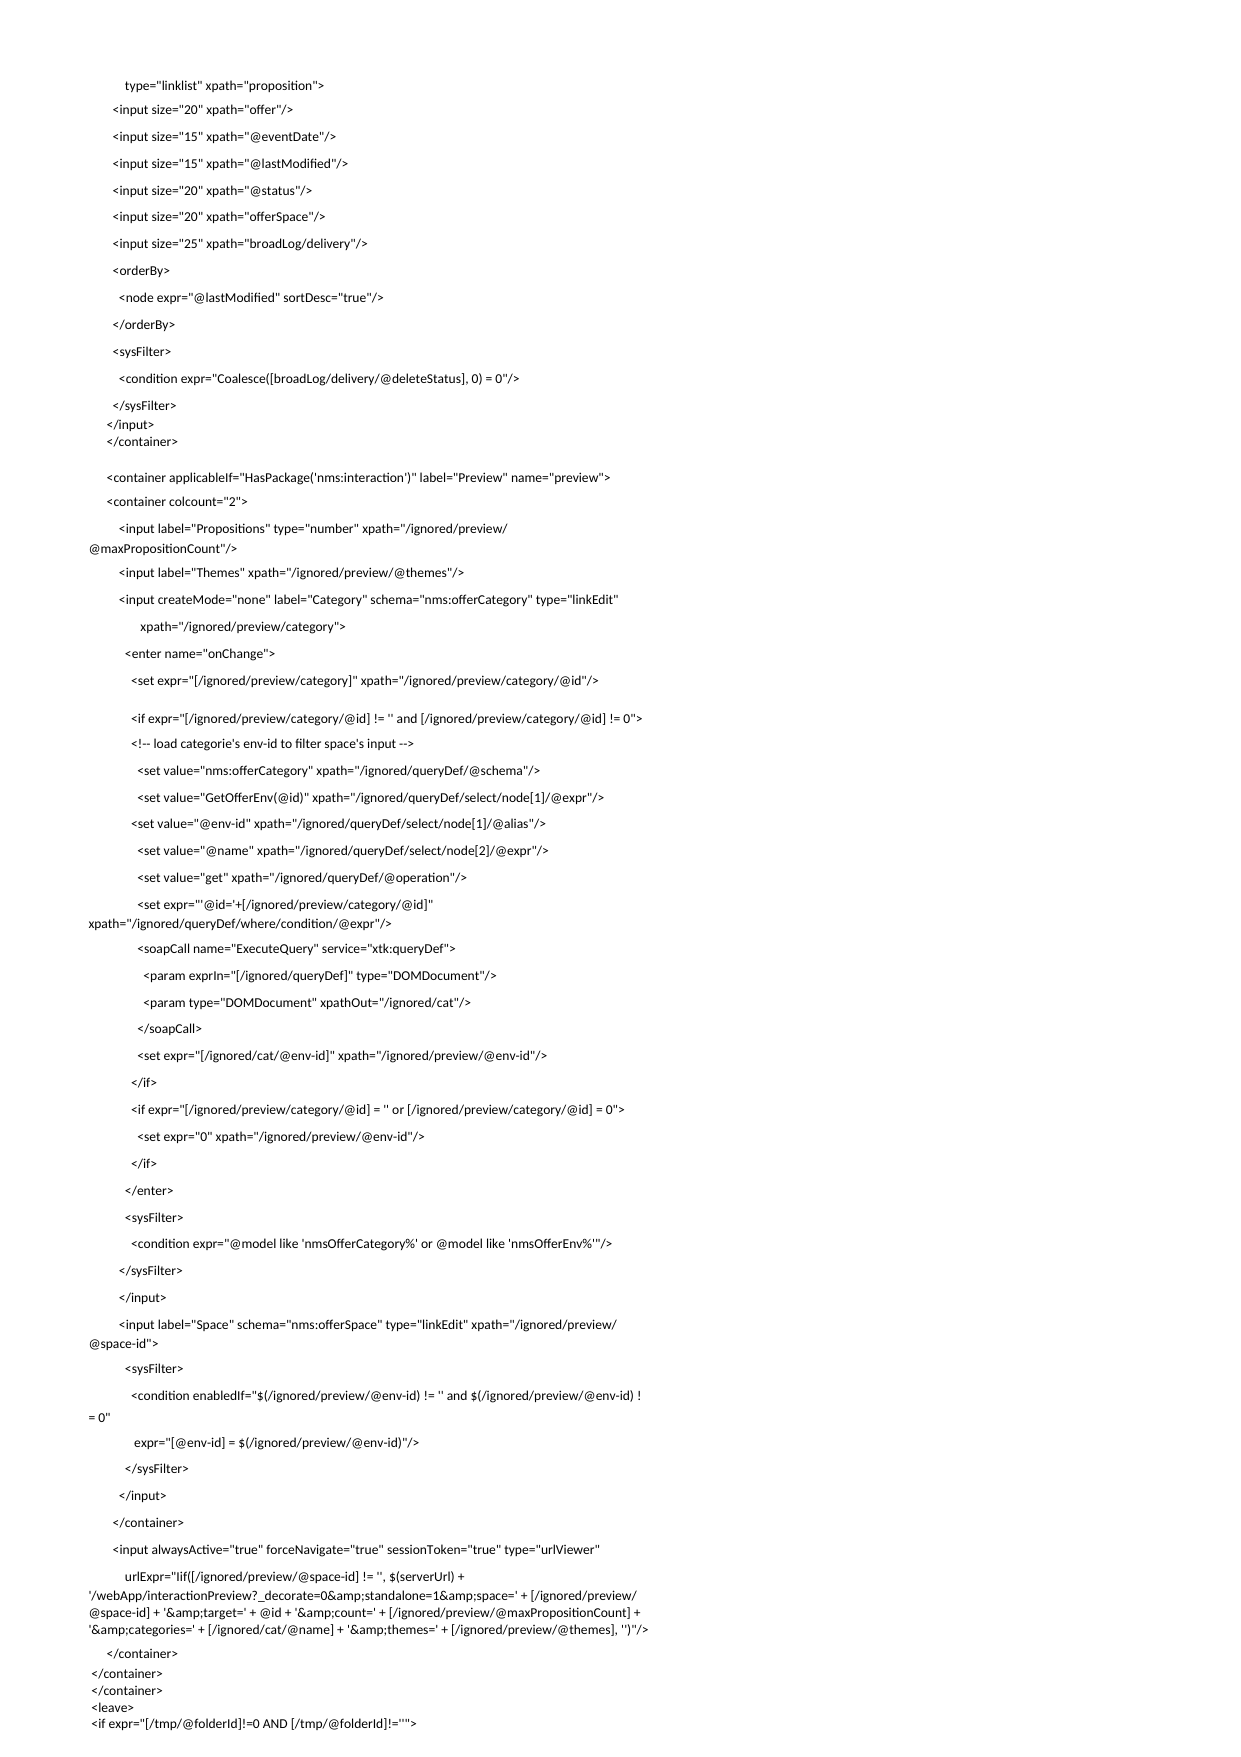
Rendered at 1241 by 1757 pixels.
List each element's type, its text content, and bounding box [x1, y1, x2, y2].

text <container applicableIf="HasPackage('nms:interaction')" label="Preview" name="preview"> <container colcount="2"> <input label="Propositions" type="number" xpath="/ignored/preview/ @maxPropositionCount"/> <input label="Themes" xpath="/ignored/preview/@themes"/> <input createMode="none" label="Category" schema="nms:offerCategory" type="linkEdit" xpath="/ignored/preview/category"> <enter name="onChange"> <set expr="[/ignored/preview/category]" xpath="/ignored/preview/category/@id"/> [88, 469, 625, 691]
text type="linklist" xpath="proposition"> <input size="20" xpath="offer"/> <input size="15" xpath="@eventDate"/> <input size="15" xpath="@lastModified"/> <input size="20" xpath="@status"/> <input size="20" xpath="offerSpace"/> <input size="25" xpath="broadLog/delivery"/> <orderBy> <node expr="@lastModified" sortDesc="true"/> </orderBy> <sysFilter> <condition expr="Coalesce([broadLog/delivery/@deleteStatus], 0) = 0"/> </sysFilter> </input> </container> [103, 77, 535, 449]
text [88, 1409, 655, 1732]
text <if expr="[/ignored/preview/category/@id] != '' and [/ignored/preview/category/@id] != 0"> <!-- load categorie's env-id to filter space's input --> <set value="nms:offerCategory" xpath="/ignored/queryDef/@schema"/> <set value="GetOfferEnv(@id)" xpath="/ignored/queryDef/select/node[1]/@expr"/> <set value="@env-id" xpath="/ignored/queryDef/select/node[1]/@alias"/> <set value="@name" xpath="/ignored/queryDef/select/node[2]/@expr"/> <set value="get" xpath="/ignored/queryDef/@operation"/> <set expr="'@id='+[/ignored/preview/category/@id]" xpath="/ignored/queryDef/where/condition/@expr"/> <soapCall name="ExecuteQuery" service="xtk:queryDef"> <param exprIn="[/ignored/queryDef]" type="DOMDocument"/> <param type="DOMDocument" xpathOut="/ignored/cat"/> </soapCall> <set expr="[/ignored/cat/@env-id]" xpath="/ignored/preview/@env-id"/> </if> <if expr="[/ignored/preview/category/@id] = '' or [/ignored/preview/category/@id] = 0"> <set expr="0" xpath="/ignored/preview/@env-id"/> </if> </enter> <sysFilter> <condition expr="@model like 'nmsOfferCategory%' or @model like 'nmsOfferEnv%'"/> </sysFilter> </input> <input label="Space" schema="nms:offerSpace" type="linkEdit" xpath="/ignored/preview/ @space-id"> <sysFilter> <condition enabledIf="$(/ignored/preview/@env-id) != '' and $(/ignored/preview/@env-id) ! [88, 711, 655, 1406]
